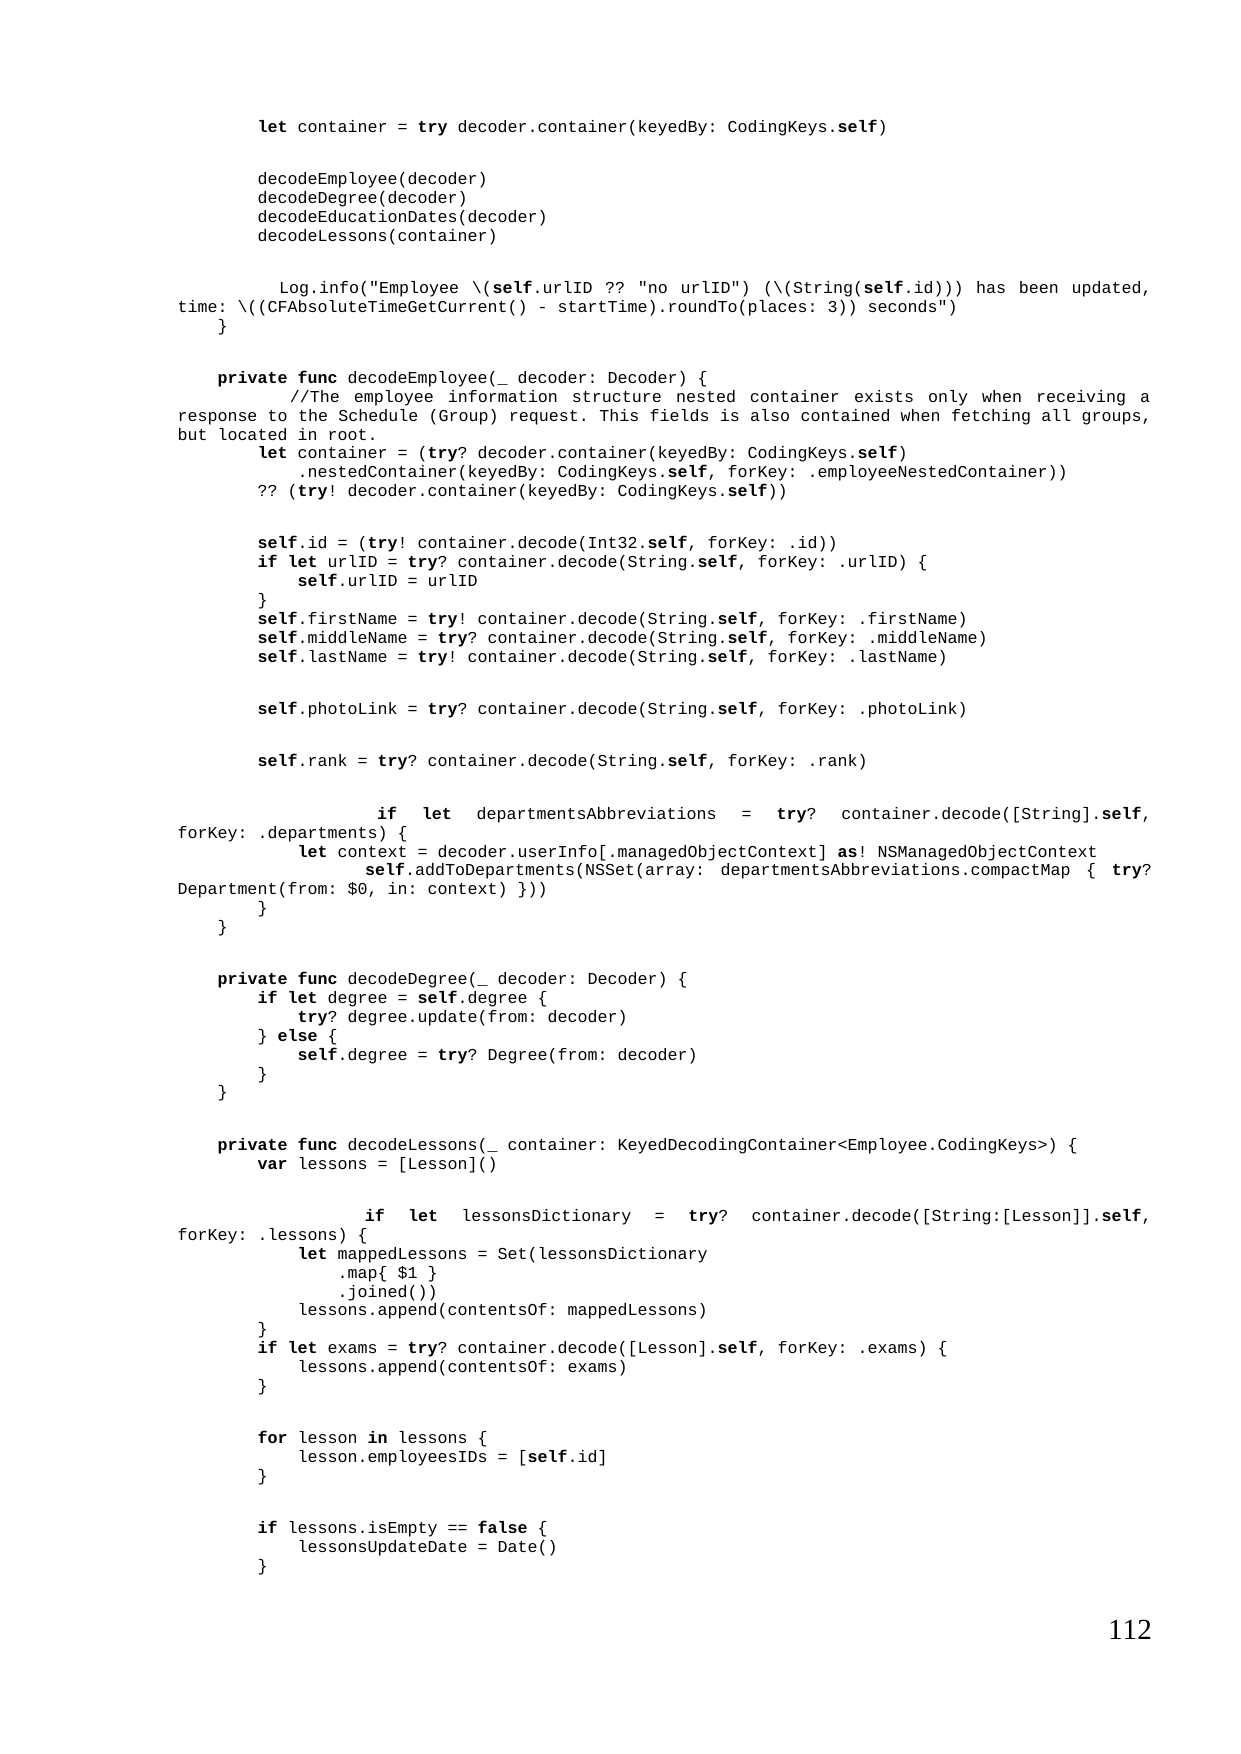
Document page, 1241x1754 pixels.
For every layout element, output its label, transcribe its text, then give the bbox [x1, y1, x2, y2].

text if let exams = try? container.decode([Lesson].self, forKey: .exams) { [177, 1340, 1152, 1358]
text self.rank = try? container.decode(String.self, forKey: .rank) [177, 753, 1152, 772]
text let mappedLessons = Set(lessonsDictionary [177, 1245, 1152, 1264]
text if let urlID = try? container.decode(String.self, forKey: .urlID) { [177, 554, 1152, 573]
text } [177, 1084, 1152, 1103]
text } [177, 1065, 1152, 1084]
text let container = try decoder.container(keyedBy: CodingKeys.self) [177, 118, 1152, 137]
text .joined()) [177, 1283, 1152, 1302]
text try? degree.update(from: decoder) [177, 1009, 1152, 1027]
text self.id = (try! container.decode(Int32.self, forKey: .id)) [177, 535, 1152, 554]
text } [177, 900, 1152, 918]
text self.urlID = urlID [177, 573, 1152, 592]
text lessons.append(contentsOf: mappedLessons) [177, 1302, 1152, 1321]
text .nestedContainer(keyedBy: CodingKeys.self, forKey: .employeeNestedContainer)) [177, 464, 1152, 483]
text let context = decoder.userInfo[.managedObjectContext] as! NSManagedObjectContext [177, 843, 1152, 862]
text } [177, 1467, 1152, 1486]
text private func decodeLessons(_ container: KeyedDecodingContainer<Employee.CodingKeys>) { [177, 1136, 1152, 1155]
text lessons.append(contentsOf: exams) [177, 1358, 1152, 1377]
text self.addToDepartments(NSSet(array: departmentsAbbreviations.compactMap { try? Department(from: $0, in: context) })) [177, 862, 1152, 900]
text lesson.employeesIDs = [self.id] [177, 1449, 1152, 1467]
text let container = (try? decoder.container(keyedBy: CodingKeys.self) [177, 445, 1152, 464]
text } [177, 1321, 1152, 1340]
text self.firstName = try! container.decode(String.self, forKey: .firstName) [177, 611, 1152, 629]
text } [177, 1377, 1152, 1396]
text decodeLessons(container) [177, 227, 1152, 246]
text self.lastName = try! container.decode(String.self, forKey: .lastName) [177, 648, 1152, 667]
text self.photoLink = try? container.decode(String.self, forKey: .photoLink) [177, 701, 1152, 719]
text } [177, 1558, 1152, 1576]
text private func decodeEmployee(_ decoder: Decoder) { [177, 369, 1152, 388]
text if let lessonsDictionary = try? container.decode([String:[Lesson]].self, forKey: .lessons) { [177, 1208, 1152, 1245]
text } else { [177, 1027, 1152, 1046]
text } [177, 592, 1152, 611]
text Log.info("Employee \(self.urlID ?? "no urlID") (\(String(self.id))) has been updated, time: \((CFAbsoluteTimeGetCurrent() - startTime).roundTo(places: 3)) seconds") [177, 279, 1152, 317]
text decodeEducationDates(decoder) [177, 208, 1152, 227]
text //The employee information structure nested container exists only when receiving a response to the Schedule (Group) request. This fields is also contained when fetching all groups, but located in root. [177, 388, 1152, 445]
text } [177, 918, 1152, 937]
text var lessons = [Lesson]() [177, 1155, 1152, 1174]
text ?? (try! decoder.container(keyedBy: CodingKeys.self)) [177, 483, 1152, 502]
text .map{ $1 } [177, 1264, 1152, 1283]
text private func decodeDegree(_ decoder: Decoder) { [177, 971, 1152, 990]
text for lesson in lessons { [177, 1430, 1152, 1449]
text decodeEmployee(decoder) [177, 171, 1152, 189]
text if lessons.isEmpty == false { [177, 1520, 1152, 1539]
text self.degree = try? Degree(from: decoder) [177, 1046, 1152, 1065]
text self.middleName = try? container.decode(String.self, forKey: .middleName) [177, 629, 1152, 648]
text lessonsUpdateDate = Date() [177, 1539, 1152, 1558]
text if let departmentsAbbreviations = try? container.decode([String].self, forKey: .departments) { [177, 805, 1152, 843]
text } [177, 317, 1152, 336]
text if let degree = self.degree { [177, 990, 1152, 1009]
text decodeDegree(decoder) [177, 189, 1152, 208]
